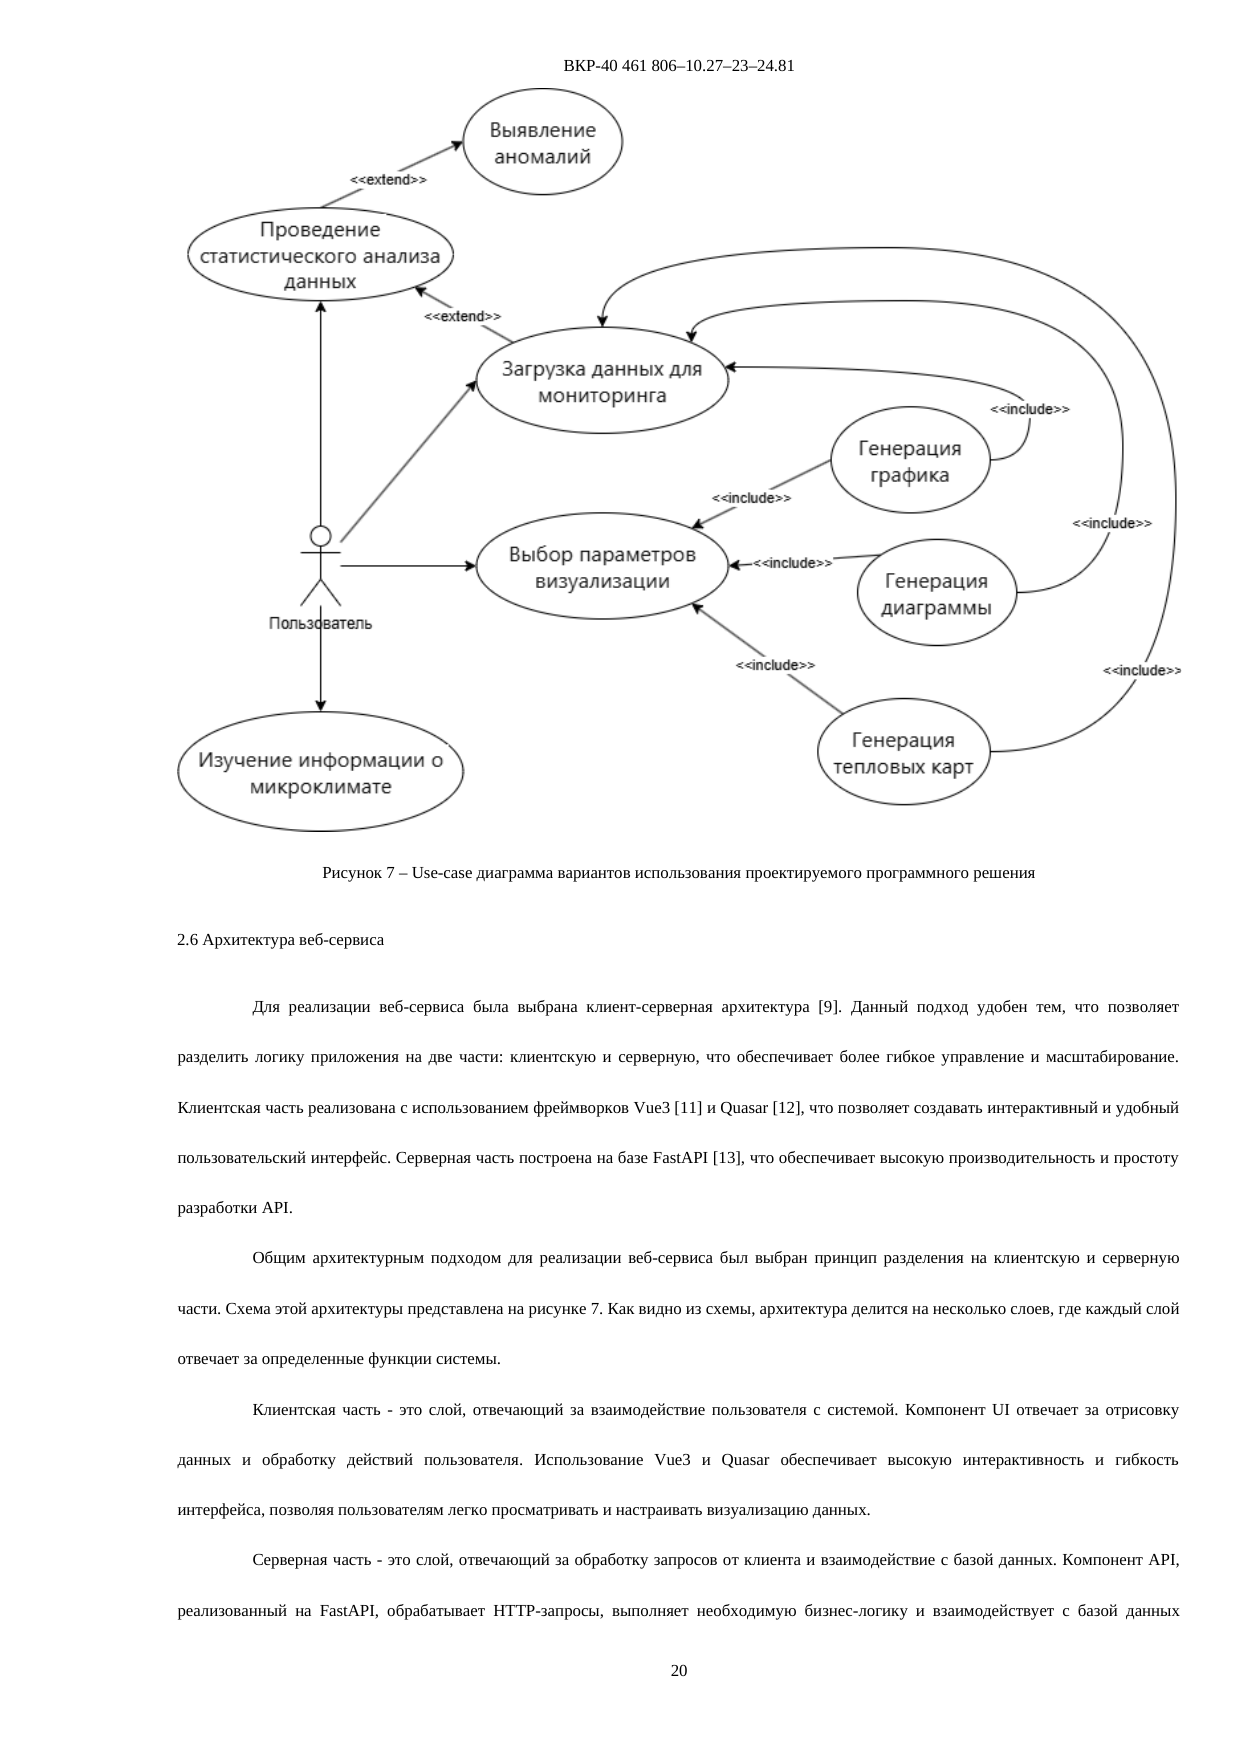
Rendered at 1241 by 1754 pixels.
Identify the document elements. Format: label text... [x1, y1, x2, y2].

text Рисунок 7 – Use-case диаграмма вариантов использования проектируемого программного решения [177, 848, 1181, 882]
text 2.6 Архитектура веб-сервиса [177, 916, 1181, 949]
text Для реализации веб-сервиса была выбрана клиент-серверная архитектура [9]. Данный подход удобен тем, что позволяет разделить логику приложения на две части: клиентскую и серверную, что обеспечивает более гибкое управление и масштабирование. Клиентская часть реализована с использованием фреймворков Vue3 [11] и Quasar [12], что позволяет создавать интерактивный и удобный пользовательский интерфейс. Серверная часть построена на базе FastAPI [13], что обеспечивает высокую производительность и простоту разработки API. [177, 983, 1181, 1217]
text Клиентская часть - это слой, отвечающий за взаимодействие пользователя с системой. Компонент UI отвечает за отрисовку данных и обработку действий пользователя. Использование Vue3 и Quasar обеспечивает высокую интерактивность и гибкость интерфейса, позволяя пользователям легко просматривать и настраивать визуализацию данных. [177, 1385, 1181, 1519]
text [177, 1536, 1181, 1620]
picture [177, 88, 1182, 832]
text Общим архитектурным подходом для реализации веб-сервиса был выбран принцип разделения на клиентскую и серверную части. Схема этой архитектуры представлена на рисунке 7. Как видно из схемы, архитектура делится на несколько слоев, где каждый слой отвечает за определенные функции системы. [177, 1234, 1181, 1368]
